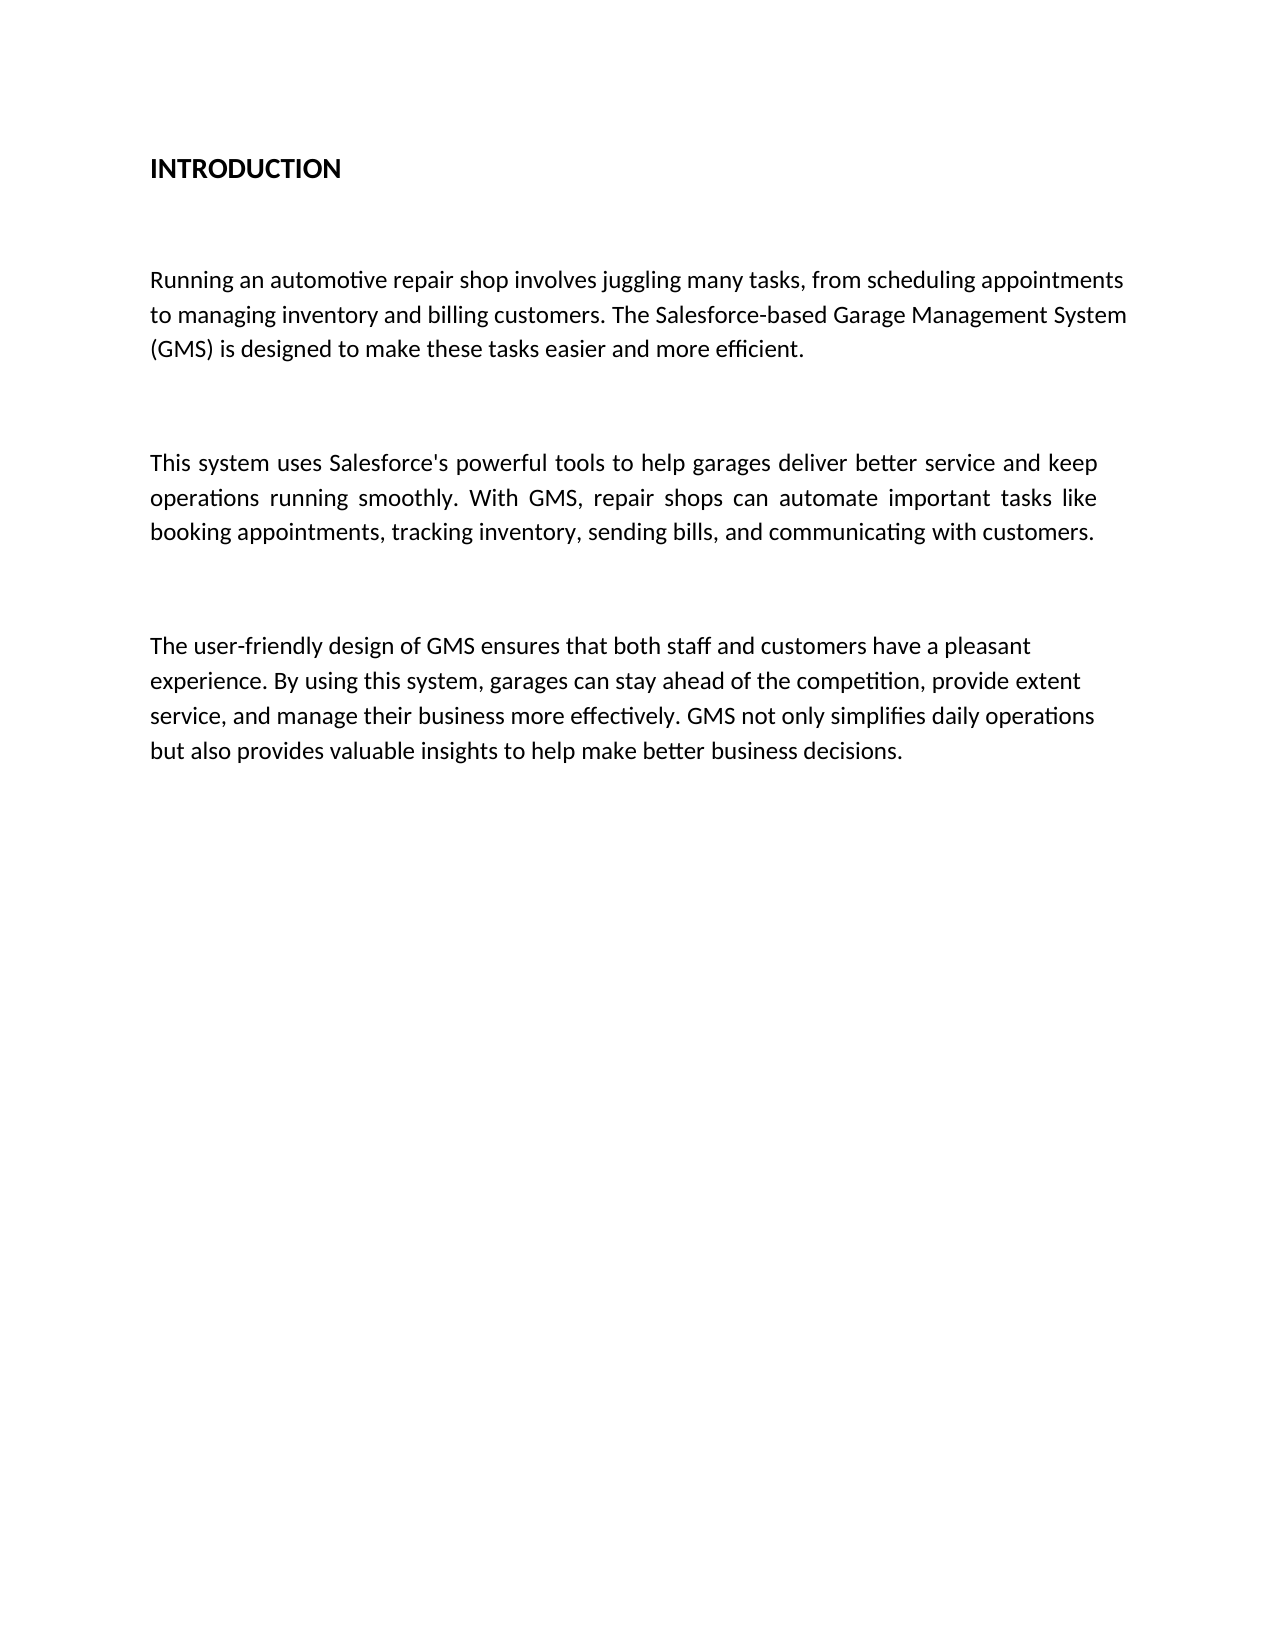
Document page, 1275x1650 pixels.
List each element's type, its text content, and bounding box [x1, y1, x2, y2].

text This system uses Salesforce's powerful tools to help garages deliver better service and keep operations running smoothly. With GMS, repair shops can automate important tasks like booking appointments, tracking inventory, sending bills, and communicating with customers. [150, 447, 1098, 547]
text The user-friendly design of GMS ensures that both staff and customers have a pleasant experience. By using this system, garages can stay ahead of the competition, provide extent service, and manage their business more effectively. GMS not only simplifies daily operations but also provides valuable insights to help make better business decisions. [150, 630, 1131, 766]
text Running an automotive repair shop involves juggling many tasks, from scheduling appointments to managing inventory and billing customers. The Salesforce-based Garage Management System (GMS) is designed to make these tasks easier and more efficient. [150, 264, 1146, 364]
text INTRODUCTION [150, 150, 1146, 186]
